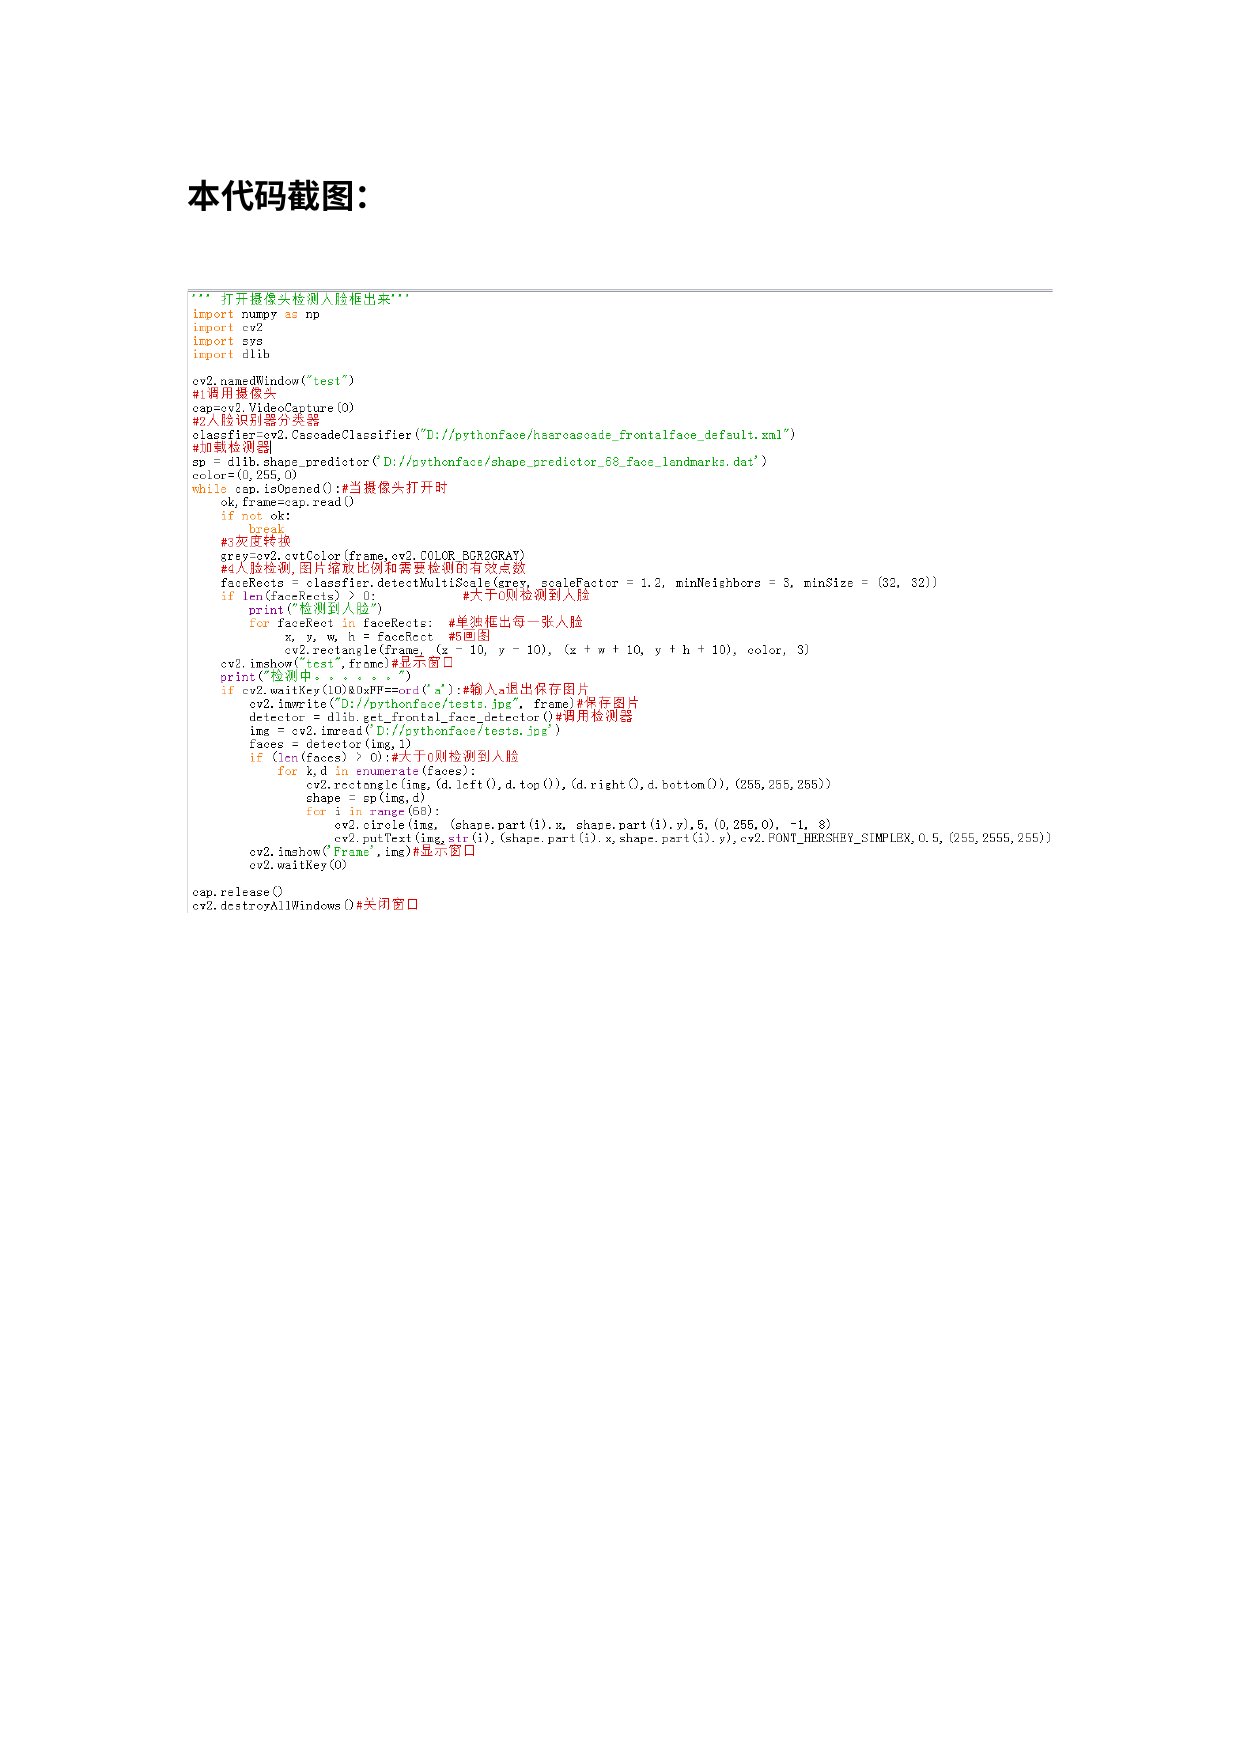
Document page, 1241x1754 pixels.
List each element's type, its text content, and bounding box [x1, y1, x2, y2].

picture [187, 289, 1053, 913]
subtitle 本代码截图： [187, 162, 1053, 227]
